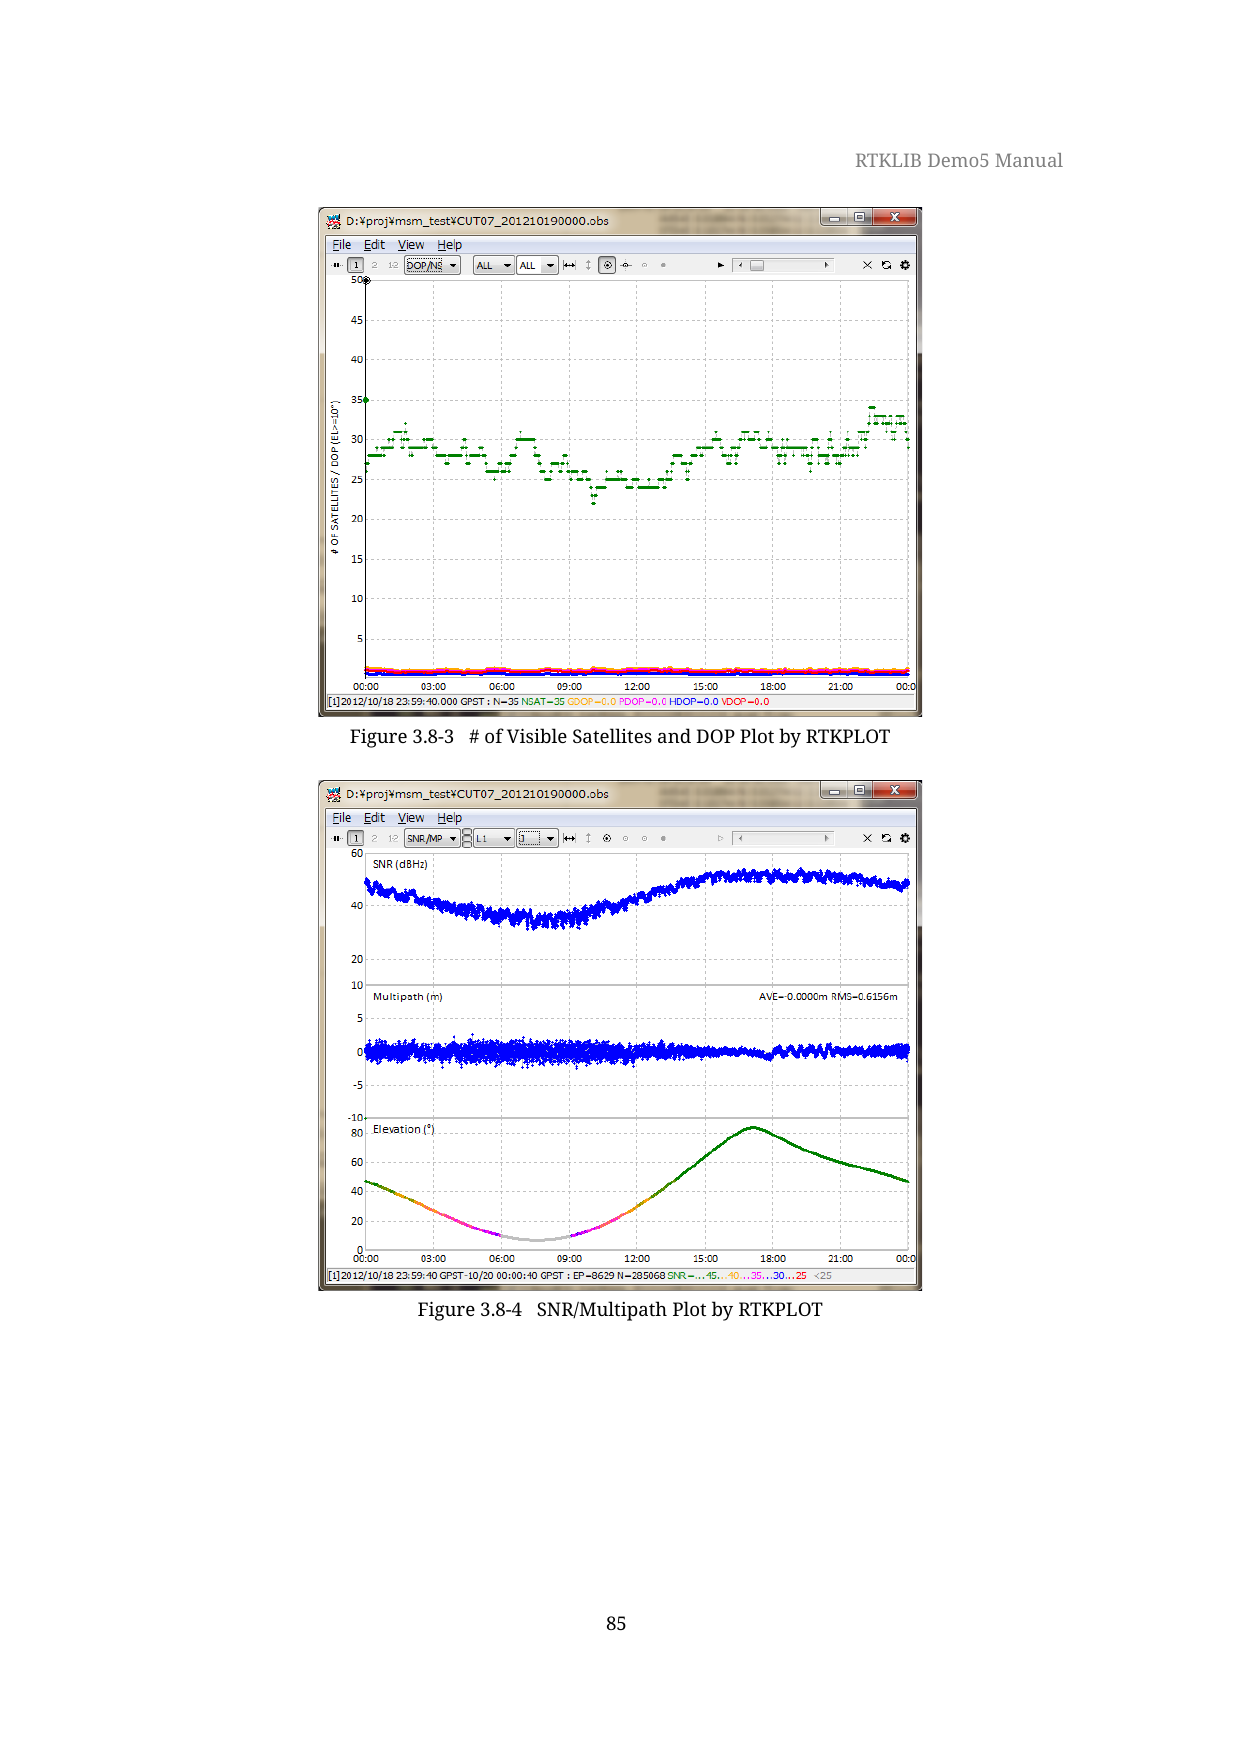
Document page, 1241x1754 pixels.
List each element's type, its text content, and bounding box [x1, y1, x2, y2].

text Figure 3.8-3 # of Visible Satellites and DOP Plot by RTKPLOT [177, 717, 1063, 755]
picture [318, 780, 923, 1291]
picture [318, 207, 923, 717]
text Figure 3.8-4 SNR/Multipath Plot by RTKPLOT [177, 1290, 1063, 1328]
